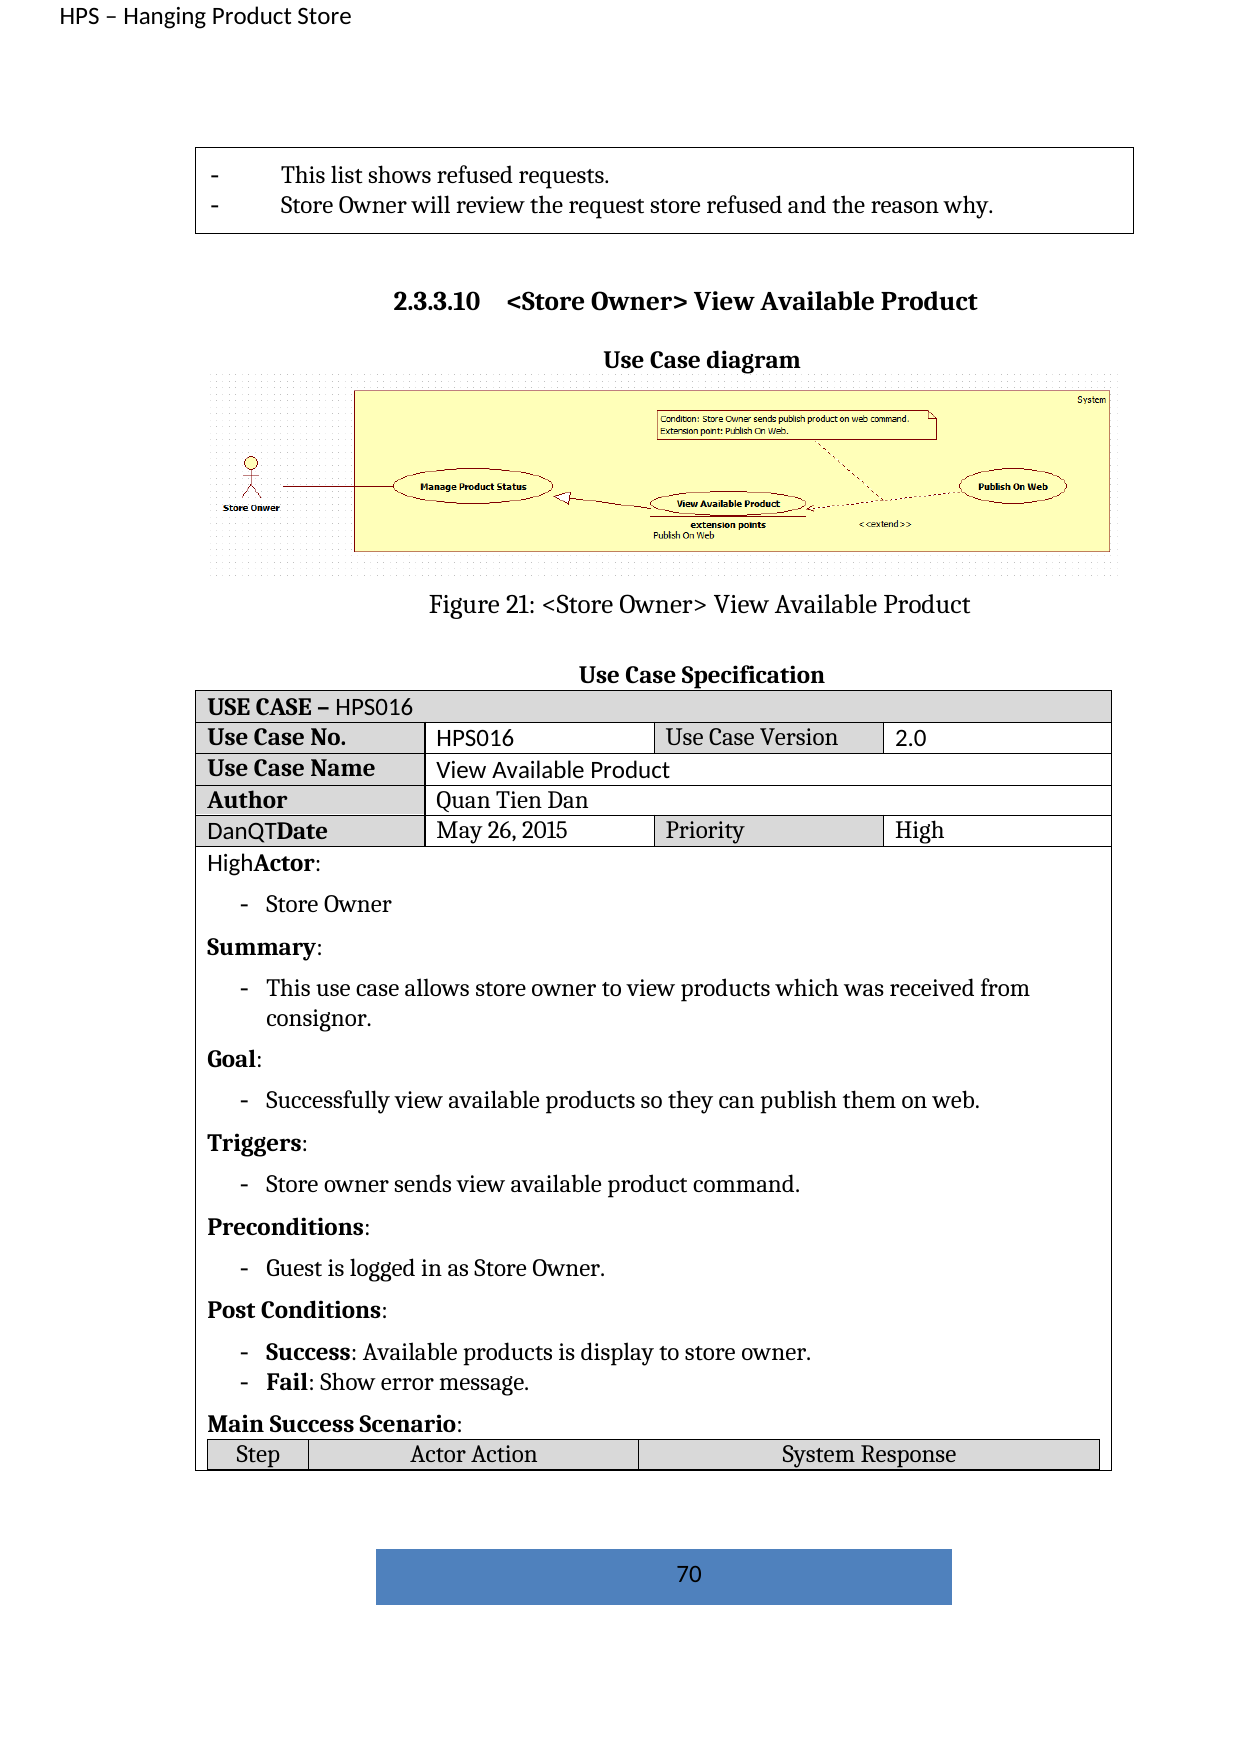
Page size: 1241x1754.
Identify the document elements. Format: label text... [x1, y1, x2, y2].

table_cell Author [196, 786, 424, 814]
picture [207, 374, 1122, 577]
subtitle <Store Owner> View Available Product [393, 286, 1122, 317]
table_cell Use Case Name [196, 754, 424, 785]
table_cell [196, 148, 1133, 233]
table_cell Use Case Version [655, 723, 883, 753]
list Use Case Specification [282, 661, 1122, 690]
table_header USE CASE – [196, 691, 1111, 722]
list Use Case diagram [282, 346, 1122, 374]
table_cell Priority [655, 816, 883, 846]
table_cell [196, 847, 1111, 1470]
table_cell Date [196, 816, 424, 846]
table_cell Use Case No. [196, 723, 424, 753]
